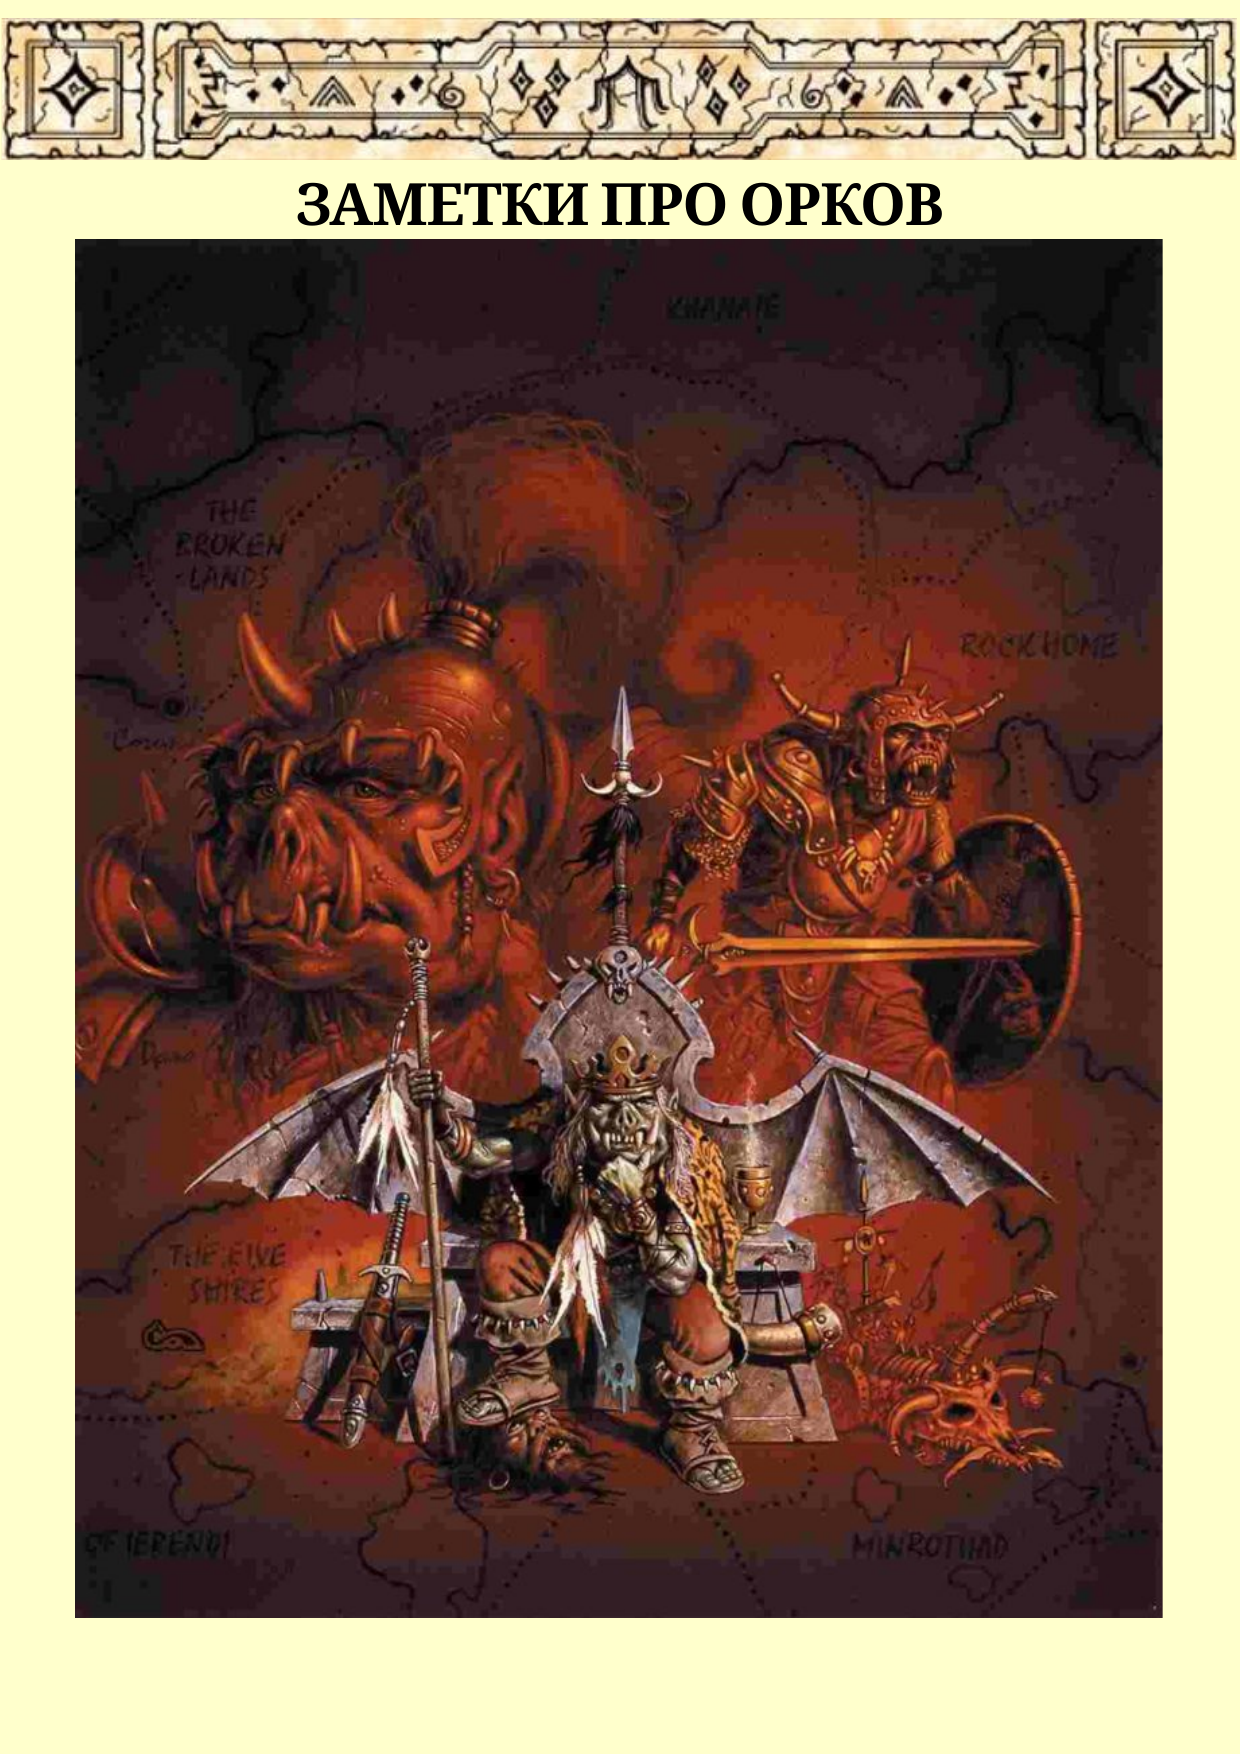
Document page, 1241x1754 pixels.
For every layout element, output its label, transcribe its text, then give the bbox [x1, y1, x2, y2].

title Заметки про орков [75, 159, 1165, 239]
picture [75, 239, 1163, 1618]
picture [0, 18, 1236, 159]
